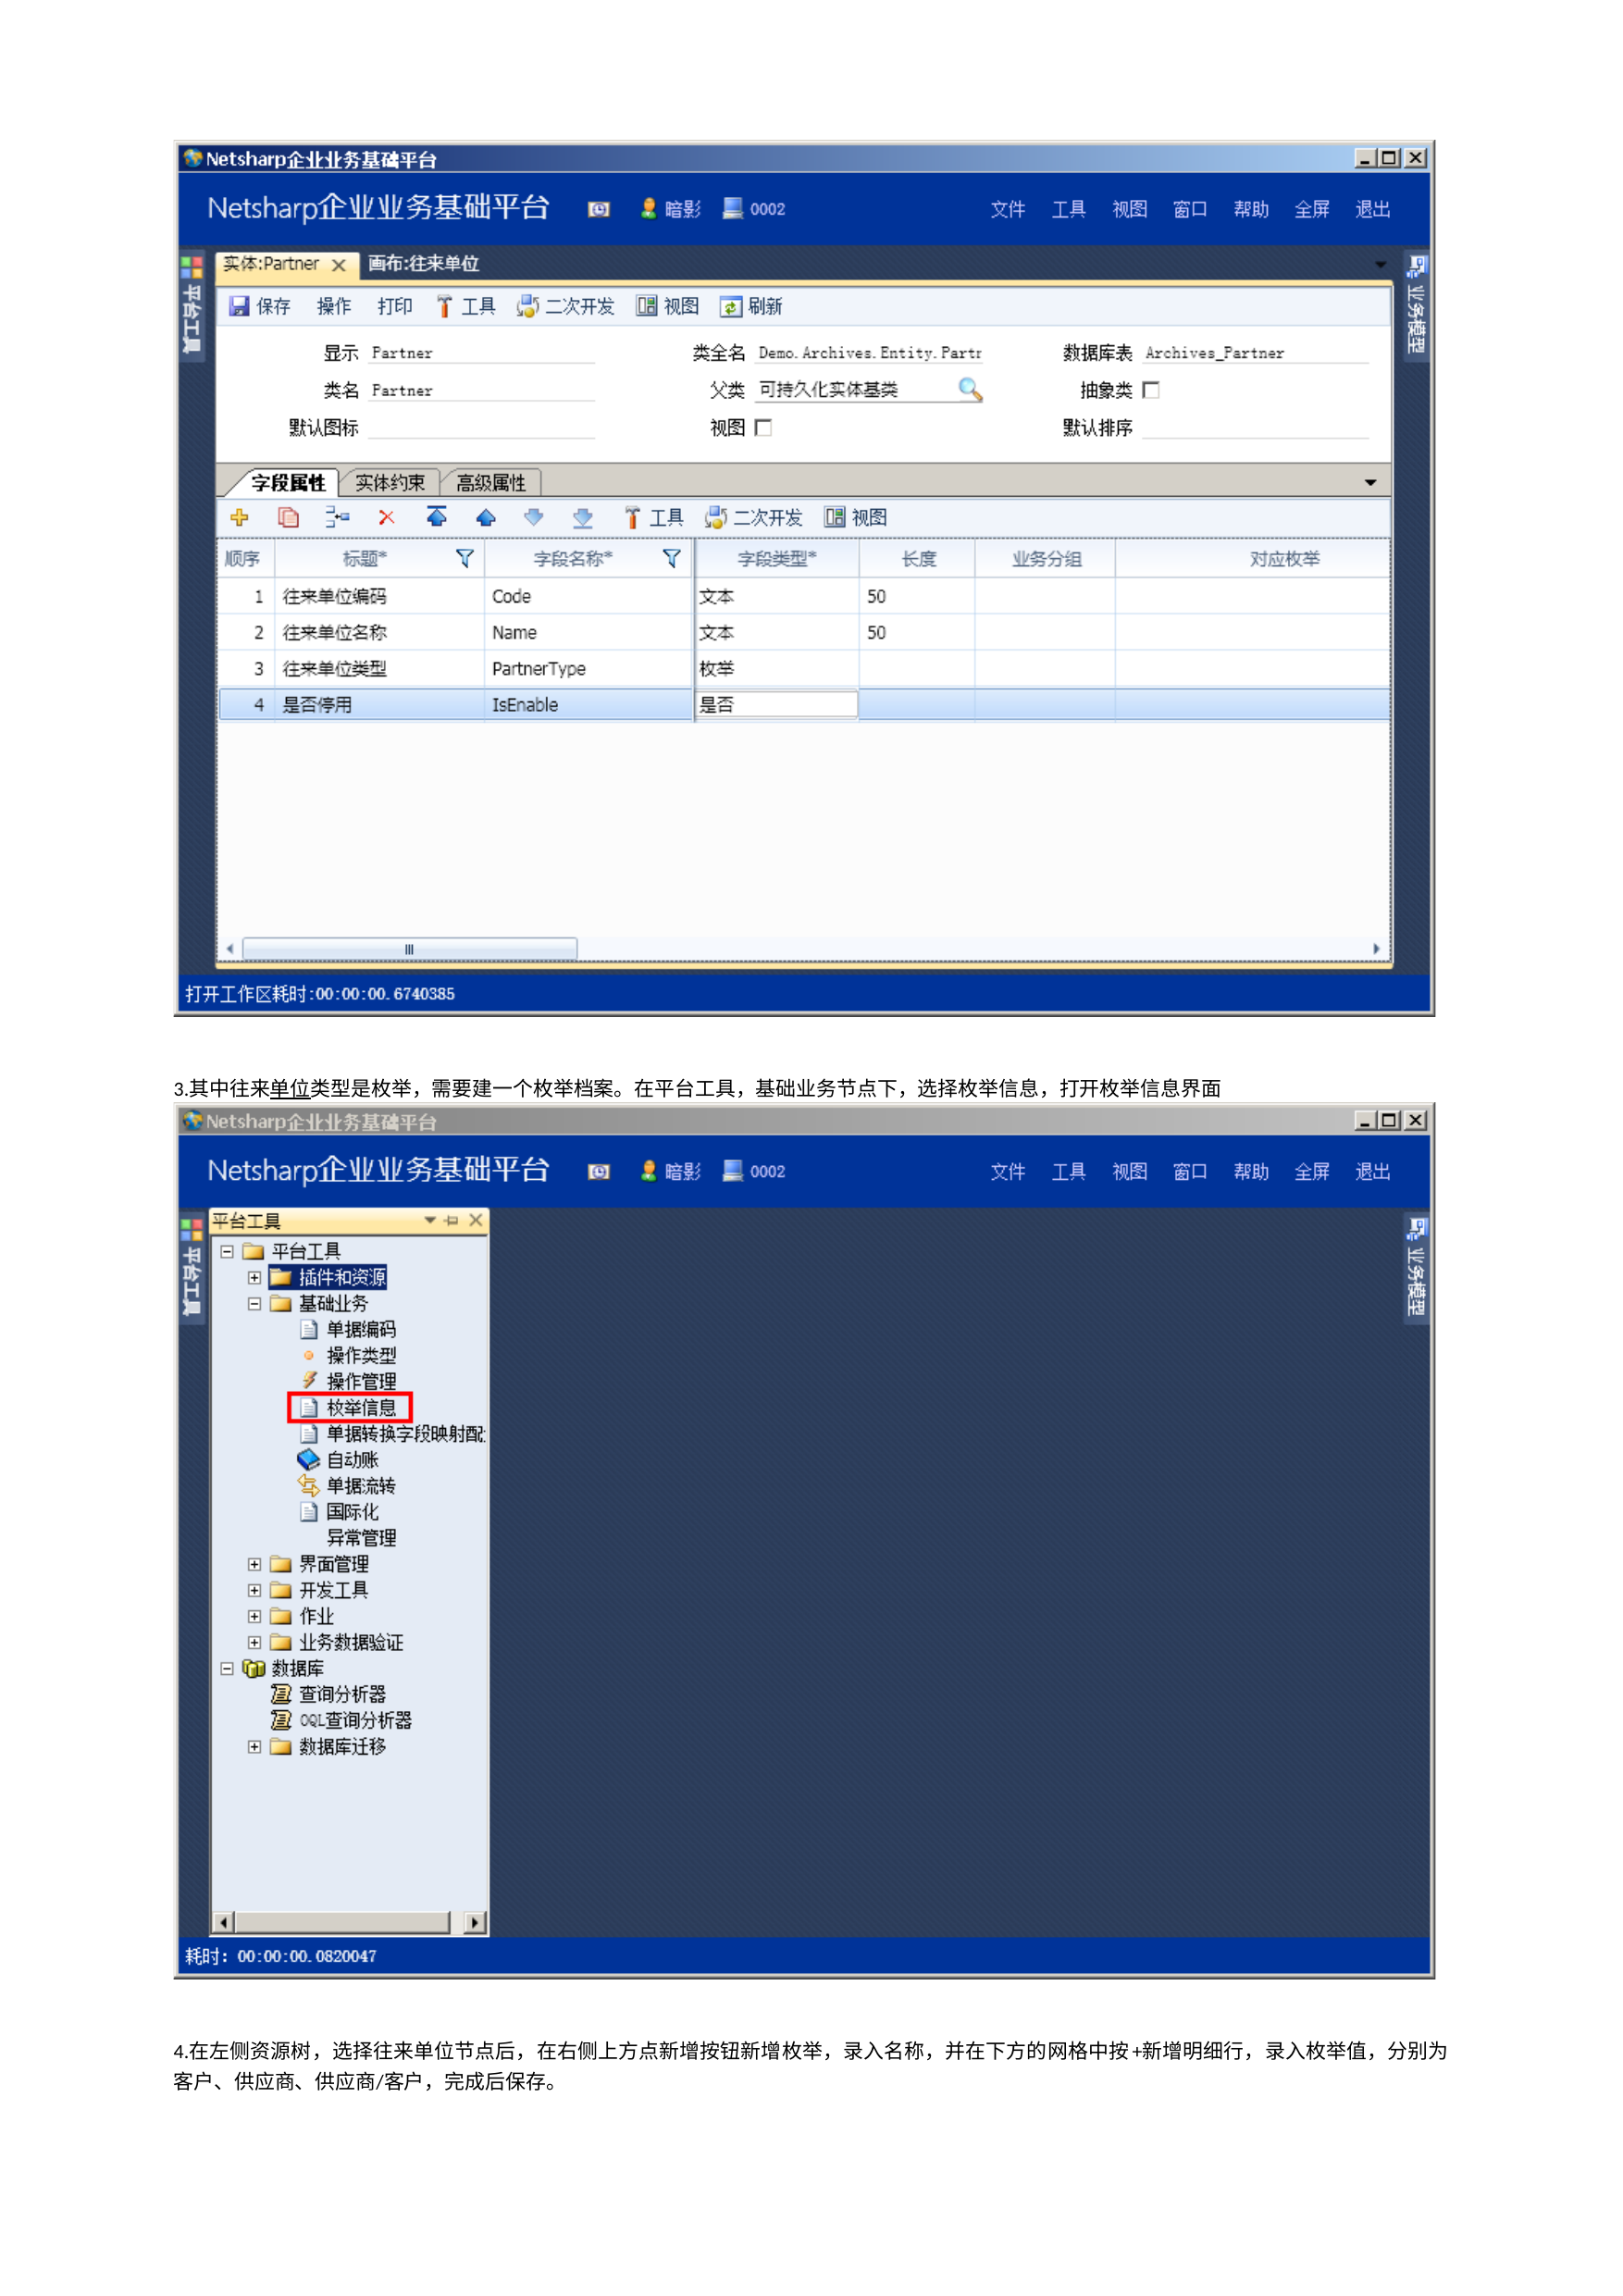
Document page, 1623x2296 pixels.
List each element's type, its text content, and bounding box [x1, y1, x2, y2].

text 3.其中往来单位类型是枚举，需要建一个枚举档案。在平台工具，基础业务节点下，选择枚举信息，打开枚举信息界面 [173, 1073, 1449, 1102]
picture [173, 140, 1436, 1017]
picture [173, 1102, 1436, 1980]
text 4.在左侧资源树，选择往来单位节点后，在右侧上方点新增按钮新增枚举，录入名称，并在下方的网格中按+新增明细行，录入枚举值，分别为客户、供应商、供应商/客户，完成后保存。 [173, 2035, 1449, 2095]
